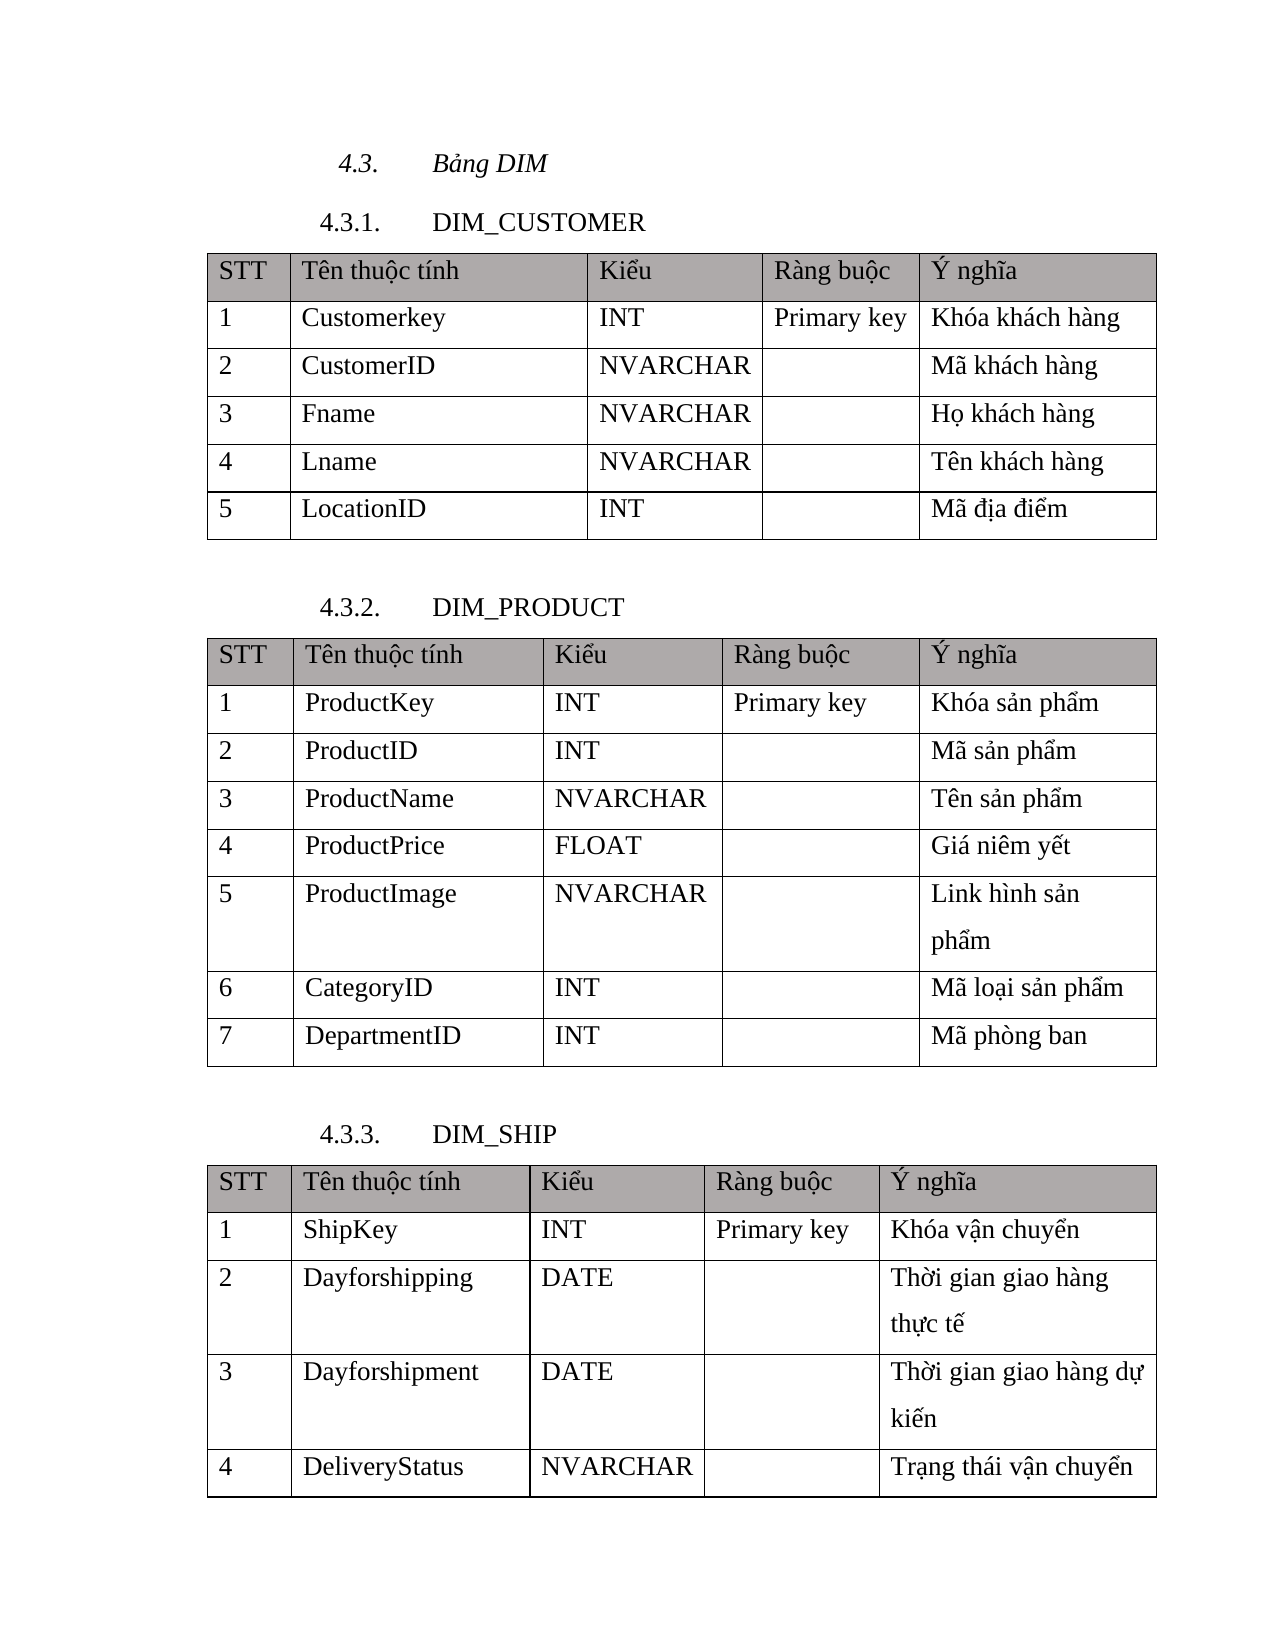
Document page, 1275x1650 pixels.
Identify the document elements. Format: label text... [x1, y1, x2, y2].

table_cell Khóa vận chuyển [880, 1213, 1156, 1260]
table_cell 6 [208, 972, 293, 1018]
table_cell Fname [291, 397, 587, 444]
table_header Ý nghĩa [920, 254, 1156, 301]
table_cell FLOAT [544, 830, 722, 876]
table_cell ProductKey [294, 686, 543, 733]
table_cell Customerkey [291, 302, 587, 348]
table_cell DATE [531, 1261, 704, 1354]
table_cell Khóa sản phẩm [920, 686, 1156, 733]
table_header Ràng buộc [705, 1166, 879, 1212]
table_cell [723, 1019, 919, 1066]
table_header Tên thuộc tính [294, 639, 543, 685]
table_cell NVARCHAR [544, 877, 722, 971]
table_cell Thời gian giao hàng dự kiến [880, 1355, 1156, 1449]
table_header Tên thuộc tính [291, 254, 587, 301]
table_cell Trạng thái vận chuyển [880, 1450, 1156, 1496]
table_cell 1 [208, 302, 290, 348]
table_cell Giá niêm yết [920, 830, 1156, 876]
table_cell [723, 830, 919, 876]
table_cell INT [588, 493, 762, 539]
table_cell [705, 1355, 879, 1449]
table_header Kiểu [588, 254, 762, 301]
subtitle DIM_SHIP [319, 1118, 1156, 1149]
table_cell 2 [208, 1261, 291, 1354]
table_cell NVARCHAR [588, 445, 762, 491]
table_cell Link hình sản phẩm [920, 877, 1156, 971]
table_cell 5 [208, 877, 293, 971]
table_cell ProductID [294, 734, 543, 781]
table_cell Mã sản phẩm [920, 734, 1156, 781]
table_cell 4 [208, 1450, 291, 1496]
table_cell Lname [291, 445, 587, 491]
table_cell Mã phòng ban [920, 1019, 1156, 1066]
table_cell INT [544, 972, 722, 1018]
table_cell DepartmentID [294, 1019, 543, 1066]
table_cell INT [544, 686, 722, 733]
table_header Kiểu [544, 639, 722, 685]
table_cell DeliveryStatus [292, 1450, 529, 1496]
table_cell [723, 972, 919, 1018]
table_cell NVARCHAR [531, 1450, 704, 1496]
table_cell INT [531, 1213, 704, 1260]
table_header Ràng buộc [723, 639, 919, 685]
table_cell 7 [208, 1019, 293, 1066]
table_cell 2 [208, 734, 293, 781]
table_cell Primary key [723, 686, 919, 733]
table_cell 3 [208, 1355, 291, 1449]
table_cell Khóa khách hàng [920, 302, 1156, 348]
table_cell NVARCHAR [588, 349, 762, 396]
table_cell INT [544, 1019, 722, 1066]
table_cell LocationID [291, 493, 587, 539]
table_header STT [208, 1166, 291, 1212]
table_cell Dayforshipping [292, 1261, 529, 1354]
table_cell Tên khách hàng [920, 445, 1156, 491]
table_cell Dayforshipment [292, 1355, 529, 1449]
table_cell 4 [208, 830, 293, 876]
subtitle Bảng DIM [338, 147, 1156, 178]
table_cell [705, 1450, 879, 1496]
subtitle DIM_CUSTOMER [319, 206, 1156, 237]
table_cell 3 [208, 397, 290, 444]
subtitle DIM_PRODUCT [319, 591, 1156, 622]
table_cell 1 [208, 1213, 291, 1260]
table_cell 2 [208, 349, 290, 396]
table_cell Mã khách hàng [920, 349, 1156, 396]
table_cell [705, 1261, 879, 1354]
table_cell 4 [208, 445, 290, 491]
table_cell 1 [208, 686, 293, 733]
table_cell INT [588, 302, 762, 348]
table_cell Thời gian giao hàng thực tế [880, 1261, 1156, 1354]
table_header STT [208, 254, 290, 301]
table_cell Primary key [763, 302, 919, 348]
table_cell [763, 349, 919, 396]
table_cell DATE [531, 1355, 704, 1449]
table_header Ý nghĩa [880, 1166, 1156, 1212]
table_cell [723, 877, 919, 971]
table_header Ràng buộc [763, 254, 919, 301]
table_cell [763, 493, 919, 539]
table_cell Mã loại sản phẩm [920, 972, 1156, 1018]
table_cell Họ khách hàng [920, 397, 1156, 444]
table_cell 5 [208, 493, 290, 539]
table_cell Primary key [705, 1213, 879, 1260]
table_cell ProductPrice [294, 830, 543, 876]
table_header Ý nghĩa [920, 639, 1156, 685]
table_cell INT [544, 734, 722, 781]
table_cell Tên sản phẩm [920, 782, 1156, 828]
table_cell CategoryID [294, 972, 543, 1018]
table_cell ShipKey [292, 1213, 529, 1260]
table_header Kiểu [531, 1166, 704, 1212]
table_header Tên thuộc tính [292, 1166, 529, 1212]
table_cell NVARCHAR [544, 782, 722, 828]
table_cell CustomerID [291, 349, 587, 396]
table_cell Mã địa điểm [920, 493, 1156, 539]
table_cell [723, 782, 919, 828]
table_cell ProductName [294, 782, 543, 828]
table_header STT [208, 639, 293, 685]
table_cell 3 [208, 782, 293, 828]
table_cell [723, 734, 919, 781]
table_cell ProductImage [294, 877, 543, 971]
table_cell NVARCHAR [588, 397, 762, 444]
table_cell [763, 397, 919, 444]
table_cell [763, 445, 919, 491]
